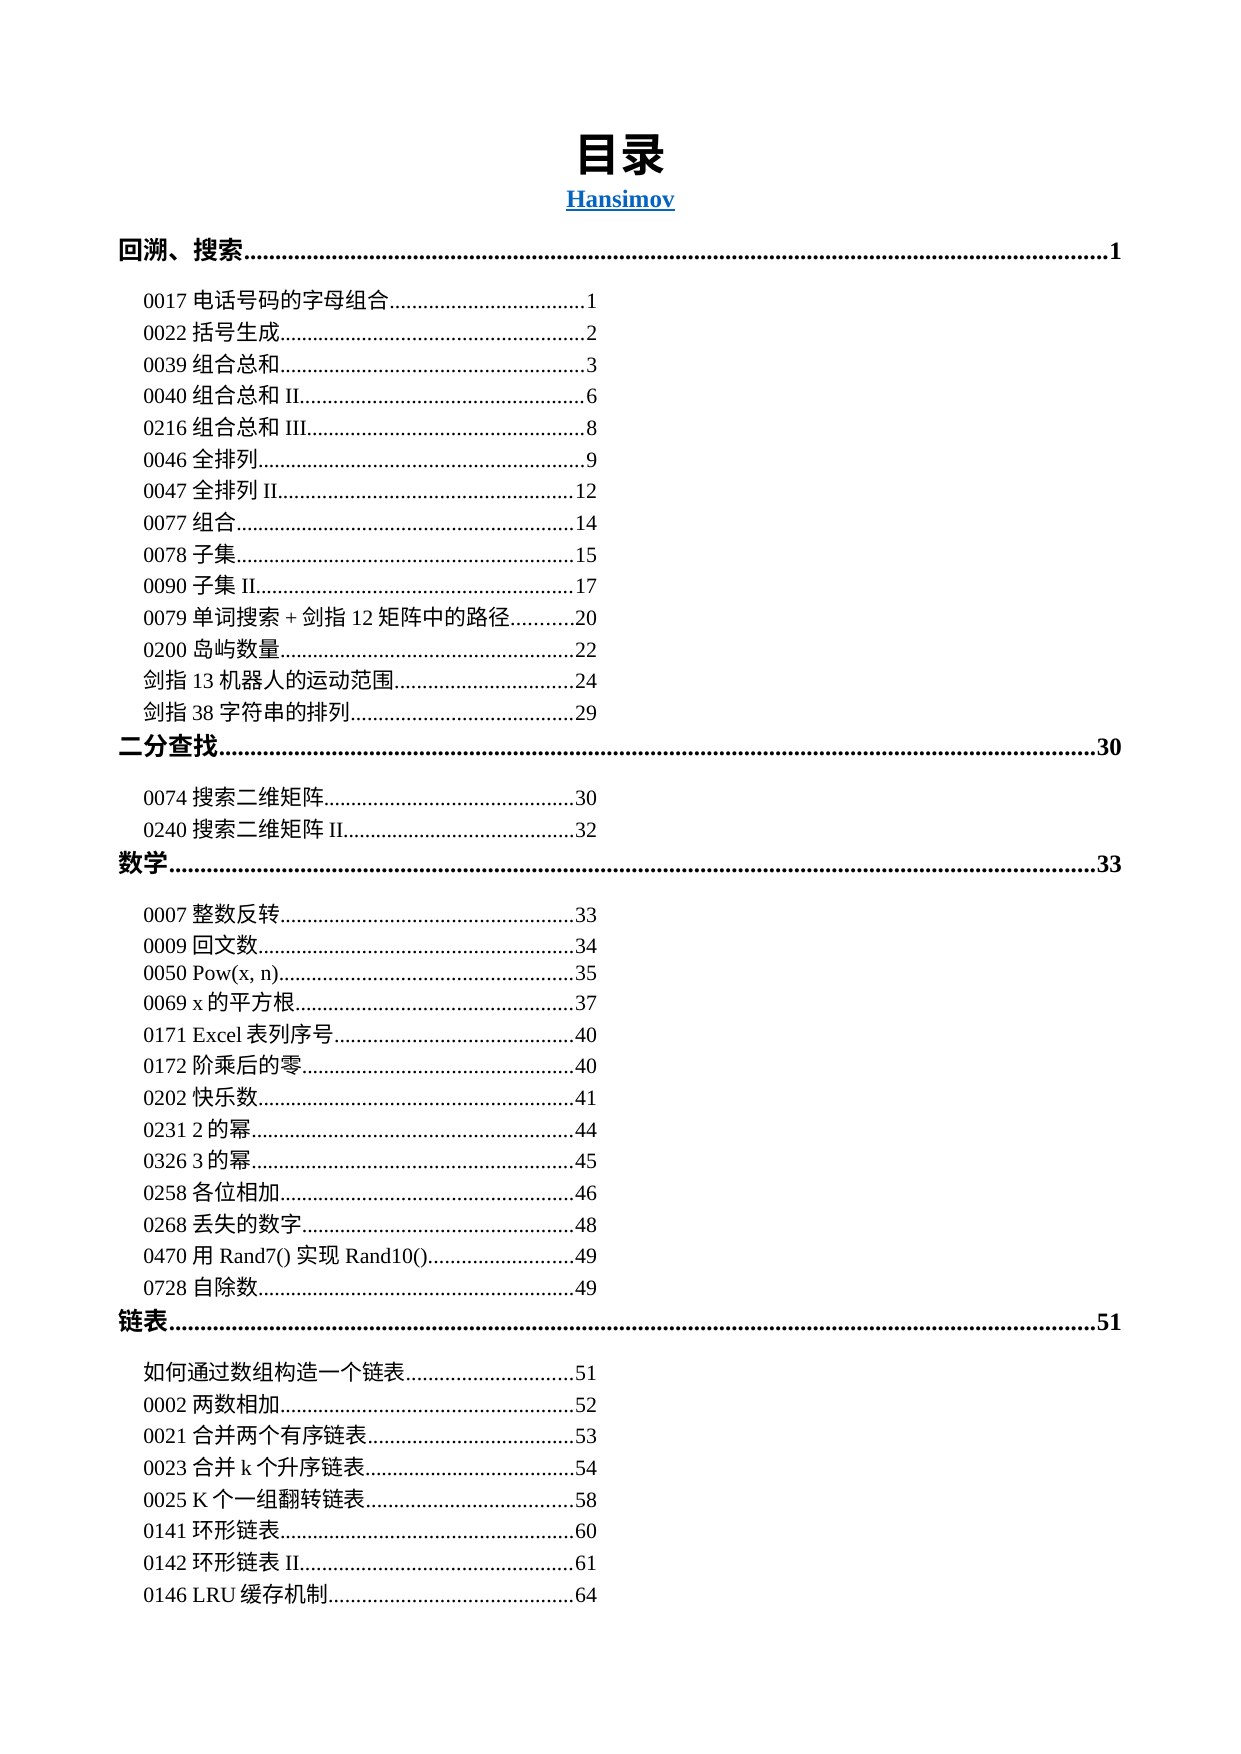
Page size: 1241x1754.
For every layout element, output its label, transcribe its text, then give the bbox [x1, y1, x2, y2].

text 0079 单词搜索 + 剑指 12 矩阵中的路径 20 [143, 600, 1122, 632]
text 0216 组合总和 III 8 [143, 410, 1122, 442]
text 0002 两数相加 52 [143, 1387, 1122, 1418]
text 0172 阶乘后的零 40 [143, 1048, 1122, 1080]
text 0021 合并两个有序链表 53 [143, 1418, 1122, 1450]
text 0326 3的幂 45 [143, 1143, 1122, 1175]
text 0023 合并k个升序链表 54 [143, 1450, 1122, 1482]
text 0025 K个一组翻转链表 58 [143, 1482, 1122, 1513]
text 链表 51 [118, 1302, 1122, 1338]
text 0022 括号生成 2 [143, 315, 1122, 347]
text 0090 子集 II 17 [143, 568, 1122, 600]
text 0074 搜索二维矩阵 30 [143, 780, 1122, 812]
text 0007 整数反转 33 [143, 897, 1122, 928]
text 0141 环形链表 60 [143, 1513, 1122, 1545]
text 剑指 38 字符串的排列 29 [143, 695, 1122, 727]
text 二分查找 30 [118, 727, 1122, 763]
text 0728 自除数 49 [143, 1270, 1122, 1302]
text 0146 LRU缓存机制 64 [143, 1577, 1122, 1608]
text 0039 组合总和 3 [143, 347, 1122, 378]
text 0202 快乐数 41 [143, 1080, 1122, 1112]
text 0009 回文数 34 [143, 928, 1122, 960]
text 0077 组合 14 [143, 505, 1122, 537]
text 0470 用 Rand7() 实现 Rand10() 49 [143, 1238, 1122, 1270]
text 0078 子集 15 [143, 537, 1122, 568]
text 0171 Excel表列序号 40 [143, 1017, 1122, 1048]
text 数学 33 [118, 843, 1122, 879]
text 0046 全排列 9 [143, 442, 1122, 473]
text 0258 各位相加 46 [143, 1175, 1122, 1207]
text 0200 岛屿数量 22 [143, 632, 1122, 663]
text 回溯、搜索 1 [118, 230, 1122, 266]
text 0240 搜索二维矩阵 II 32 [143, 812, 1122, 843]
text 0050 Pow(x, n) 35 [143, 960, 1122, 985]
text 0069 x的平方根 37 [143, 985, 1122, 1017]
text 0142 环形链表 II 61 [143, 1545, 1122, 1577]
text 如何通过数组构造一个链表 51 [143, 1355, 1122, 1387]
text 0268 丢失的数字 48 [143, 1207, 1122, 1238]
text 0047 全排列 II 12 [143, 473, 1122, 505]
text 目录 [118, 118, 1122, 184]
text 0040 组合总和 II 6 [143, 378, 1122, 410]
text 0017 电话号码的字母组合 1 [143, 283, 1122, 315]
text 0231 2的幂 44 [143, 1112, 1122, 1143]
text 剑指 13 机器人的运动范围 24 [143, 663, 1122, 695]
text Hansimov [118, 184, 1122, 213]
